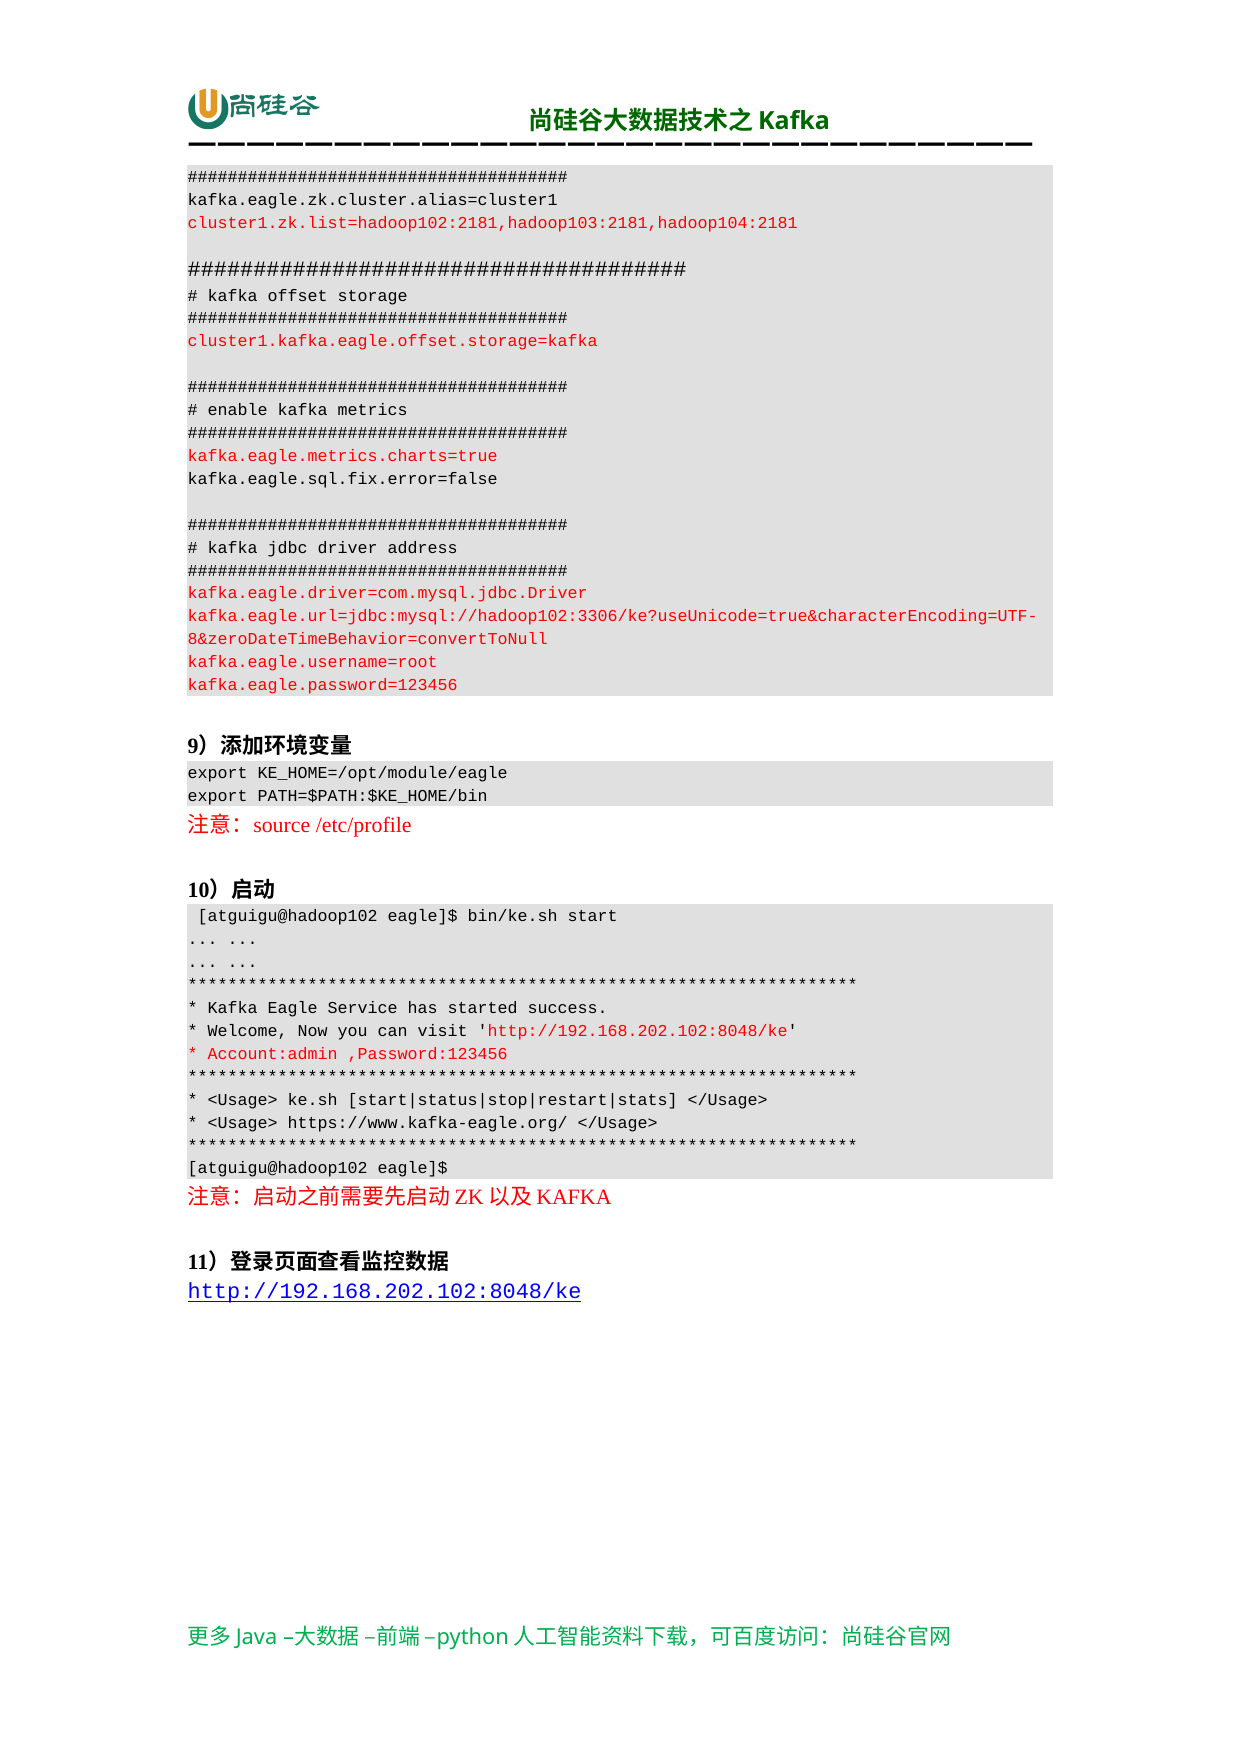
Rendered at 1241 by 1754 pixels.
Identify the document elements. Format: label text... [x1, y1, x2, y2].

text kafka.eagle.sql.fix.error=false [187, 466, 1053, 489]
text ###################################### [187, 558, 1053, 581]
text # kafka offset storage [187, 283, 1053, 306]
text kafka.eagle.zk.cluster.alias=cluster1 [187, 188, 1053, 211]
text ###################################### [187, 165, 1053, 188]
text ###################################### [187, 258, 1053, 283]
text ... ... [187, 927, 1053, 950]
text 10）启动 [187, 871, 1053, 904]
text ###################################### [187, 421, 1053, 443]
text export KE_HOME=/opt/module/eagle [187, 761, 1053, 783]
text # enable kafka metrics [187, 398, 1053, 421]
text * Welcome, Now you can visit 'http://192.168.202.102:8048/ke' [187, 1018, 1053, 1041]
text ******************************************************************* [187, 973, 1053, 996]
text http://192.168.202.102:8048/ke [187, 1276, 1053, 1309]
text kafka.eagle.url=jdbc:mysql://hadoop102:3306/ke?useUnicode=true&characterEncoding=UTF-8&zeroDateTimeBehavior=convertToNull [187, 604, 1053, 650]
text # kafka jdbc driver address [187, 535, 1053, 558]
text [atguigu@hadoop102 eagle]$ bin/ke.sh start [187, 904, 1053, 927]
text kafka.eagle.username=root [187, 650, 1053, 673]
text 注意：source /etc/profile [187, 806, 1053, 839]
text * <Usage> https://www.kafka-eagle.org/ </Usage> [187, 1110, 1053, 1133]
text 注意：启动之前需要先启动ZK以及KAFKA [187, 1179, 1053, 1211]
text ###################################### [187, 306, 1053, 329]
text 11）登录页面查看监控数据 [187, 1244, 1053, 1276]
text kafka.eagle.driver=com.mysql.jdbc.Driver [187, 581, 1053, 604]
text * Account:admin ,Password:123456 [187, 1041, 1053, 1064]
text [atguigu@hadoop102 eagle]$ [187, 1156, 1053, 1179]
text kafka.eagle.password=123456 [187, 673, 1053, 696]
text 9）添加环境变量 [187, 728, 1053, 761]
text cluster1.zk.list=hadoop102:2181,hadoop103:2181,hadoop104:2181 [187, 211, 1053, 233]
text ******************************************************************* [187, 1133, 1053, 1156]
text ... ... [187, 950, 1053, 973]
text ******************************************************************* [187, 1064, 1053, 1087]
text * <Usage> ke.sh [start|status|stop|restart|stats] </Usage> [187, 1087, 1053, 1110]
text ###################################### [187, 512, 1053, 535]
text * Kafka Eagle Service has started success. [187, 996, 1053, 1018]
text cluster1.kafka.eagle.offset.storage=kafka [187, 329, 1053, 352]
text kafka.eagle.metrics.charts=true [187, 443, 1053, 466]
text export PATH=$PATH:$KE_HOME/bin [187, 783, 1053, 806]
text ###################################### [187, 375, 1053, 398]
